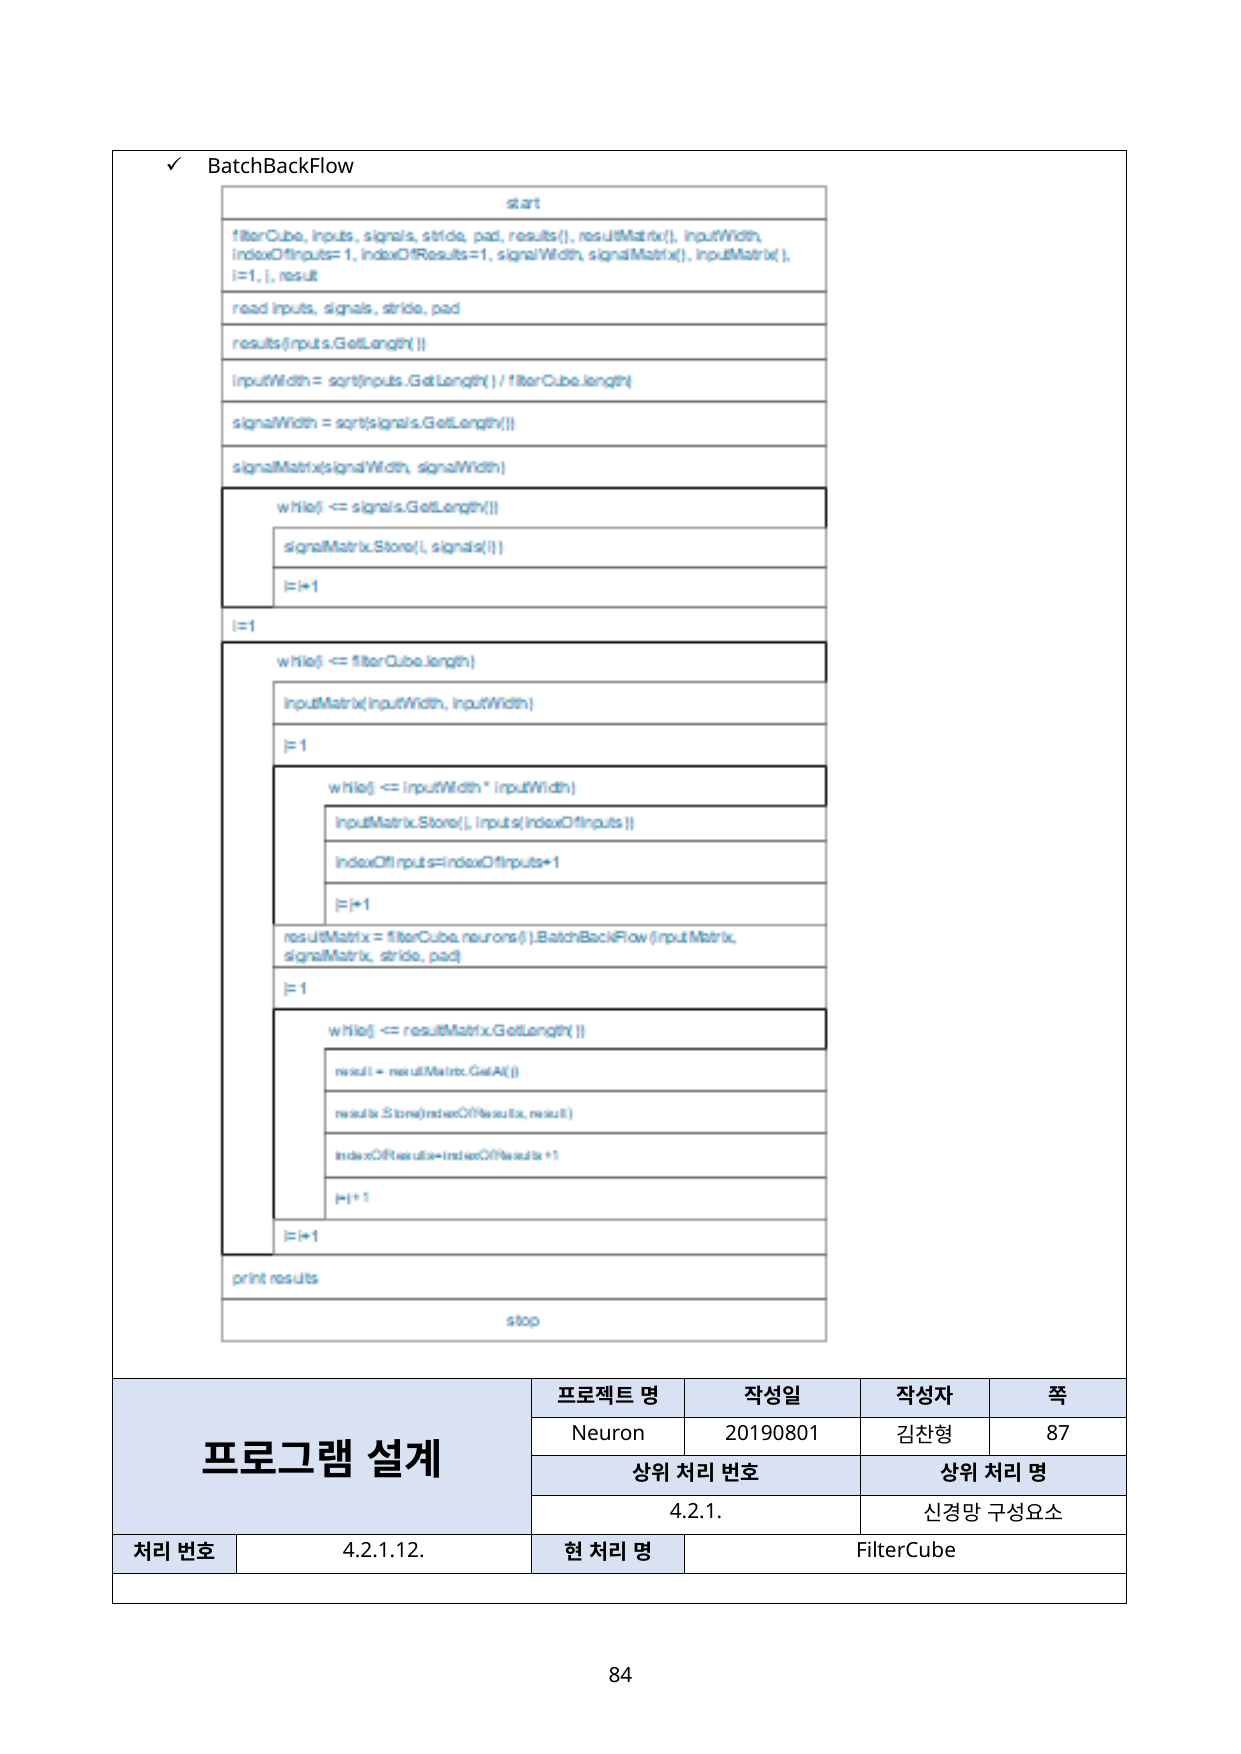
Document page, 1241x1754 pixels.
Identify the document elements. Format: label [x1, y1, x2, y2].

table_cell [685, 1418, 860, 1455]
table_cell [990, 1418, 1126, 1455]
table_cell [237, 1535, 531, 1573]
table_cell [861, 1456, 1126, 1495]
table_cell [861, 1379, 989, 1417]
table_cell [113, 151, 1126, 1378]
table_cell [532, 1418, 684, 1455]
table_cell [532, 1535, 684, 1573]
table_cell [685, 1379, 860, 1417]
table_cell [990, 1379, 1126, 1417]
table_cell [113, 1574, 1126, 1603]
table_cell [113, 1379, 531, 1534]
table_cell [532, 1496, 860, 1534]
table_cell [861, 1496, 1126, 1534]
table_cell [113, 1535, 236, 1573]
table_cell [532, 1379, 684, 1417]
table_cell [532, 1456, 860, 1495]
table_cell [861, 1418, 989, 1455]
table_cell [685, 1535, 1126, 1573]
picture [217, 179, 835, 1350]
